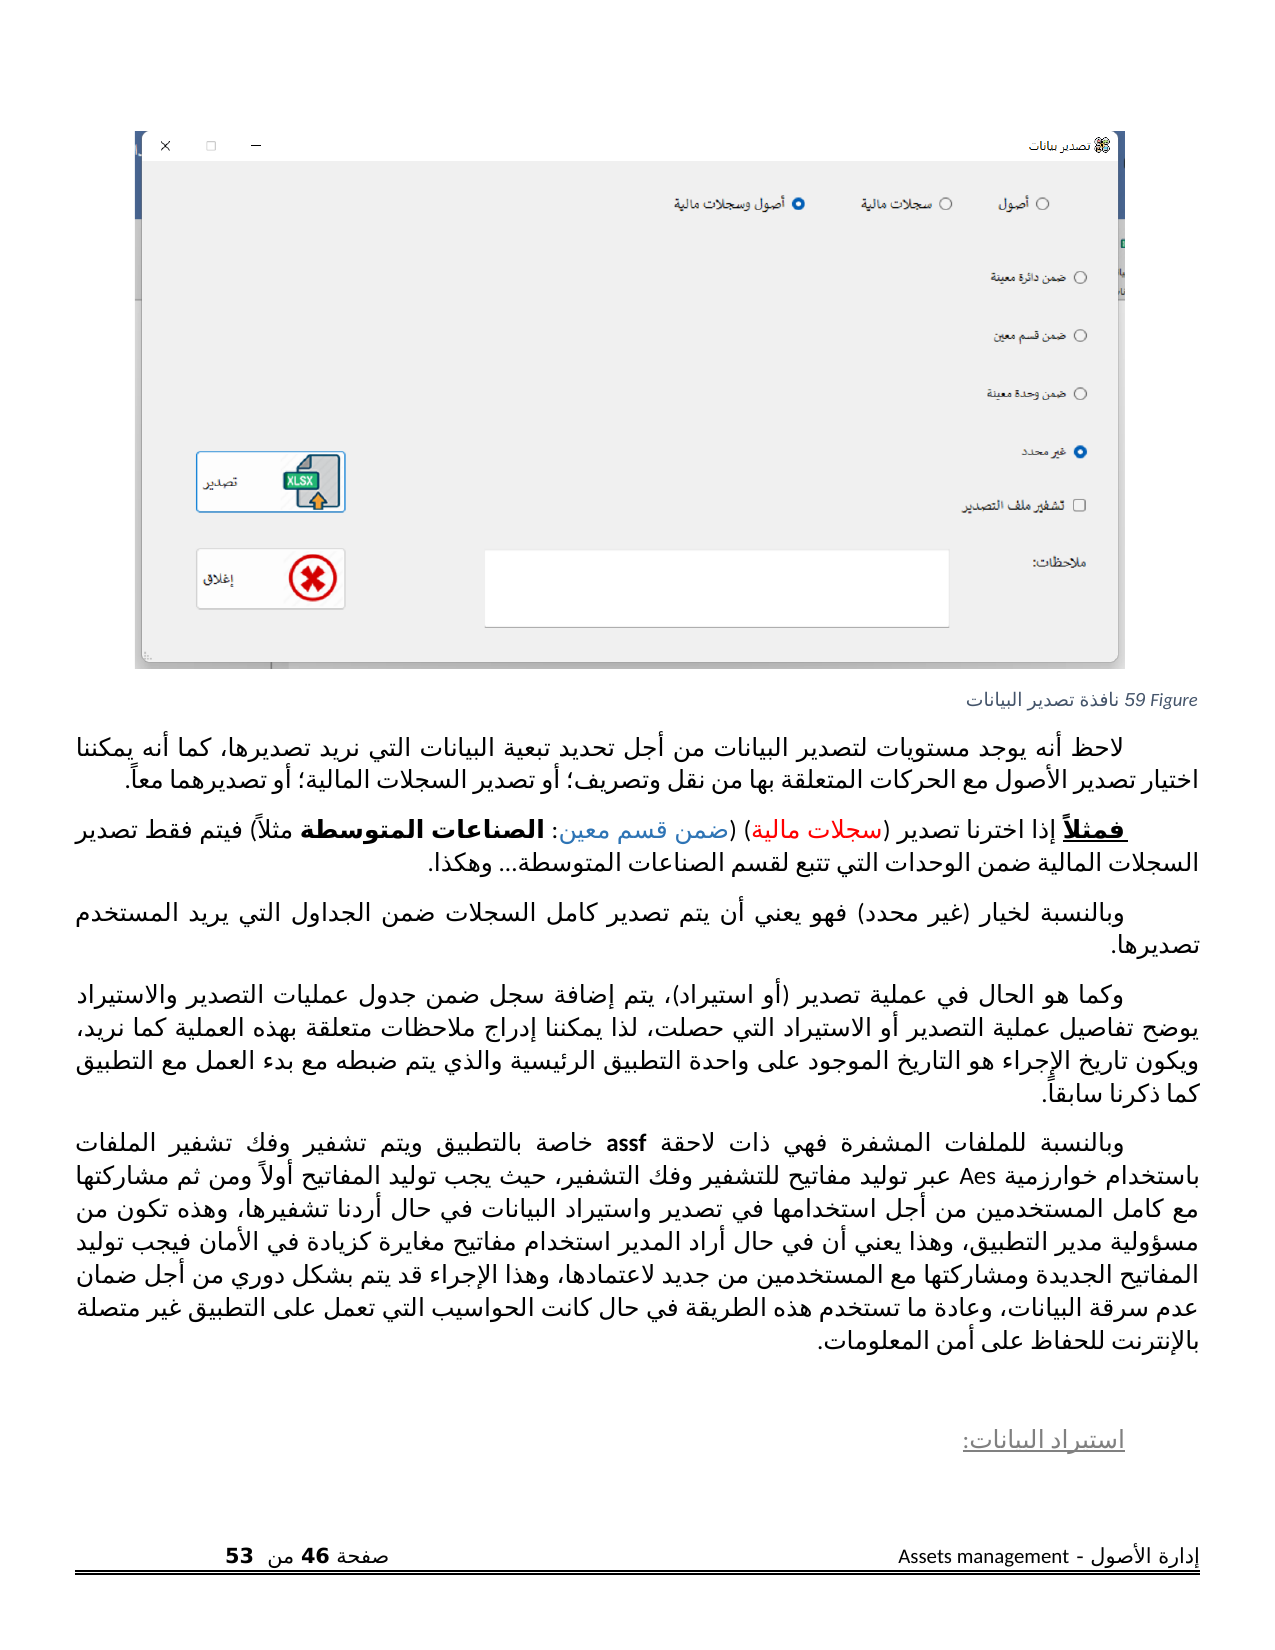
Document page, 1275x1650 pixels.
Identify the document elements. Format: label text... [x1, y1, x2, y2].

text وبالنسبة لخيار (غير محدد) فهو يعني أن يتم تصدير كامل السجلات ضمن الجداول التي يريد المستخدم تصديرها. [75, 897, 1200, 960]
text لاحظ أنه يوجد مستويات لتصدير البيانات من أجل تحديد تبعية البيانات التي نريد تصديرها، كما أنه يمكننا اختيار تصدير الأصول مع الحركات المتعلقة بها من نقل وتصريف؛ أو تصدير السجلات المالية؛ أو تصديرهما معاً. [75, 732, 1200, 795]
picture [134, 131, 1125, 669]
text فمثلاً إذا اخترنا تصدير (سجلات مالية) (ضمن قسم معين: الصناعات المتوسطة مثلاً) فيتم فقط تصدير السجلات المالية ضمن الوحدات التي تتبع لقسم الصناعات المتوسطة... وهكذا. [75, 814, 1200, 878]
text وكما هو الحال في عملية تصدير (أو استيراد)، يتم إضافة سجل ضمن جدول عمليات التصدير والاستيراد يوضح تفاصيل عملية التصدير أو الاستيراد التي حصلت، لذا يمكننا إدراج ملاحظات متعلقة بهذه العملية كما نريد، ويكون تاريخ الإجراء هو التاريخ الموجود على واحدة التطبيق الرئيسية والذي يتم ضبطه مع بدء العمل مع التطبيق كما ذكرنا سابقاً. [75, 979, 1200, 1108]
text Figure 59 نافذة تصدير البيانات [75, 688, 1200, 711]
text وبالنسبة للملفات المشفرة فهي ذات لاحقة assf خاصة بالتطبيق ويتم تشفير وفك تشفير الملفات باستخدام خوارزمية Aes عبر توليد مفاتيح للتشفير وفك التشفير، حيث يجب توليد المفاتيح أولاً ومن ثم مشاركتها مع كامل المستخدمين من أجل استخدامها في تصدير واستيراد البيانات في حال أردنا تشفيرها، وهذه تكون من مسؤولية مدير التطبيق، وهذا يعني أن في حال أراد المدير استخدام مفاتيح مغايرة كزيادة في الأمان فيجب توليد المفاتيح الجديدة ومشاركتها مع المستخدمين من جديد لاعتمادها، وهذا الإجراء قد يتم بشكل دوري من أجل ضمان عدم سرقة البيانات، وعادة ما تستخدم هذه الطريقة في حال كانت الحواسيب التي تعمل على التطبيق غير متصلة بالإنترنت للحفاظ على أمن المعلومات. [75, 1127, 1200, 1356]
subtitle استيراد البيانات: [75, 1424, 1200, 1455]
